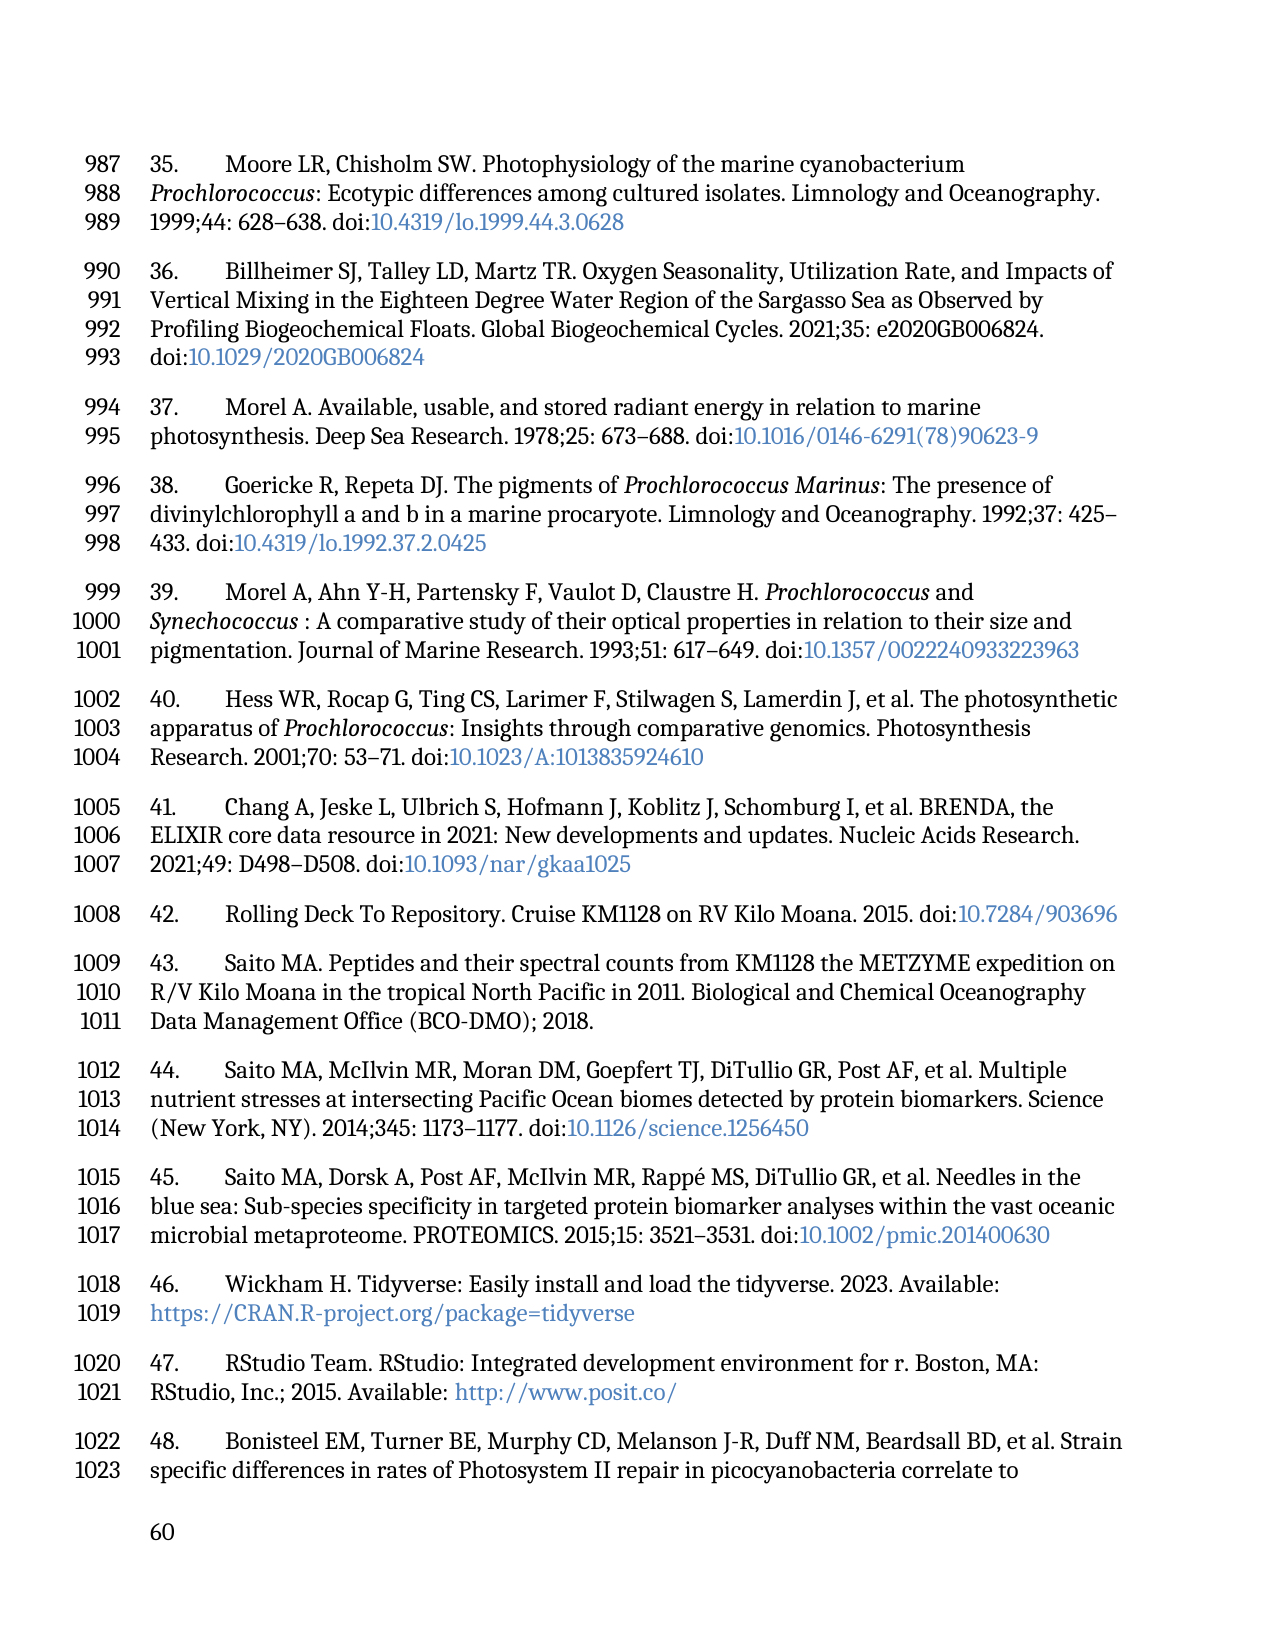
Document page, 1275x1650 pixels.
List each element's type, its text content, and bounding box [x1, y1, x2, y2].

text 46. Wickham H. Tidyverse: Easily install and load the tidyverse. 2023. Available: https://CRAN.R-project.org/package=tidyverse [150, 1270, 1125, 1328]
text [150, 1427, 1125, 1484]
text 38. Goericke R, Repeta DJ. The pigments of Prochlorococcus Marinus: The presence of divinylchlorophyll a and b in a marine procaryote. Limnology and Oceanography. 1992;37: 425–433. doi:10.4319/lo.1992.37.2.0425 [150, 471, 1125, 557]
text 41. Chang A, Jeske L, Ulbrich S, Hofmann J, Koblitz J, Schomburg I, et al. BRENDA, the ELIXIR core data resource in 2021: New developments and updates. Nucleic Acids Research. 2021;49: D498–D508. doi:10.1093/nar/gkaa1025 [150, 792, 1125, 879]
text 39. Morel A, Ahn Y-H, Partensky F, Vaulot D, Claustre H. Prochlorococcus and Synechococcus : A comparative study of their optical properties in relation to their size and pigmentation. Journal of Marine Research. 1993;51: 617–649. doi:10.1357/0022240933223963 [150, 578, 1125, 664]
text 35. Moore LR, Chisholm SW. Photophysiology of the marine cyanobacterium Prochlorococcus: Ecotypic differences among cultured isolates. Limnology and Oceanography. 1999;44: 628–638. doi:10.4319/lo.1999.44.3.0628 [150, 150, 1125, 236]
text 44. Saito MA, McIlvin MR, Moran DM, Goepfert TJ, DiTullio GR, Post AF, et al. Multiple nutrient stresses at intersecting Pacific Ocean biomes detected by protein biomarkers. Science (New York, NY). 2014;345: 1173–1177. doi:10.1126/science.1256450 [150, 1056, 1125, 1142]
text 45. Saito MA, Dorsk A, Post AF, McIlvin MR, Rappé MS, DiTullio GR, et al. Needles in the blue sea: Sub-species specificity in targeted protein biomarker analyses within the vast oceanic microbial metaproteome. PROTEOMICS. 2015;15: 3521–3531. doi:10.1002/pmic.201400630 [150, 1163, 1125, 1249]
text 47. RStudio Team. RStudio: Integrated development environment for r. Boston, MA: RStudio, Inc.; 2015. Available: http://www.posit.co/ [150, 1349, 1125, 1406]
text 36. Billheimer SJ, Talley LD, Martz TR. Oxygen Seasonality, Utilization Rate, and Impacts of Vertical Mixing in the Eighteen Degree Water Region of the Sargasso Sea as Observed by Profiling Biogeochemical Floats. Global Biogeochemical Cycles. 2021;35: e2020GB006824. doi:10.1029/2020GB006824 [150, 257, 1125, 372]
text 37. Morel A. Available, usable, and stored radiant energy in relation to marine photosynthesis. Deep Sea Research. 1978;25: 673–688. doi:10.1016/0146-6291(78)90623-9 [150, 393, 1125, 450]
text 42. Rolling Deck To Repository. Cruise KM1128 on RV Kilo Moana. 2015. doi:10.7284/903696 [150, 899, 1125, 928]
text 40. Hess WR, Rocap G, Ting CS, Larimer F, Stilwagen S, Lamerdin J, et al. The photosynthetic apparatus of Prochlorococcus: Insights through comparative genomics. Photosynthesis Research. 2001;70: 53–71. doi:10.1023/A:1013835924610 [150, 685, 1125, 772]
text 43. Saito MA. Peptides and their spectral counts from KM1128 the METZYME expedition on R/V Kilo Moana in the tropical North Pacific in 2011. Biological and Chemical Oceanography Data Management Office (BCO-DMO); 2018. [150, 949, 1125, 1035]
